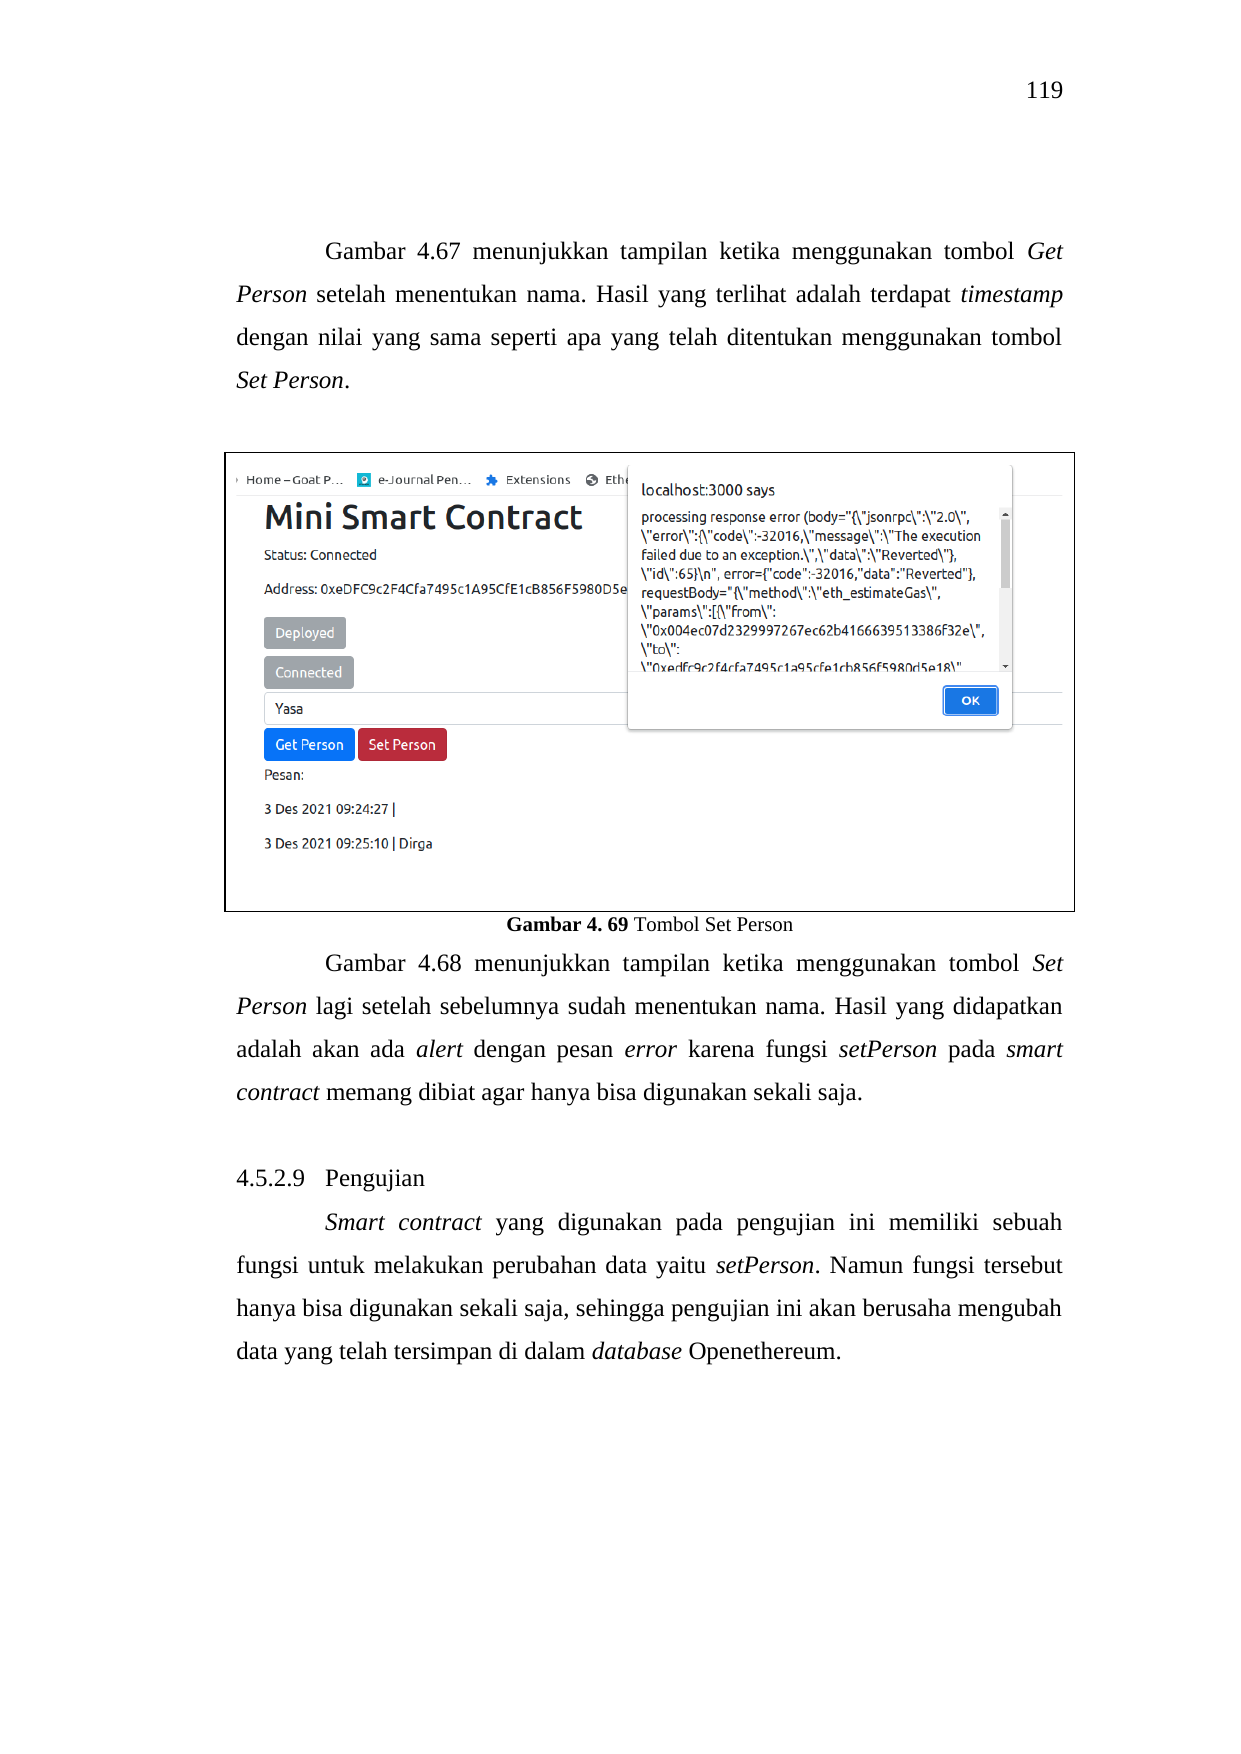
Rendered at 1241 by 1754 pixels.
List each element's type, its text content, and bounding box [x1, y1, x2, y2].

text Gambar 4.67 menunjukkan tampilan ketika menggunakan tombol Get Person setelah menentukan nama. Hasil yang terlihat adalah terdapat timestamp dengan nilai yang sama seperti apa yang telah ditentukan menggunakan tombol Set Person. [236, 236, 1063, 394]
picture [236, 465, 1063, 897]
text Gambar 4. 69 Tombol Set Person [236, 912, 1063, 936]
table_header [226, 453, 1074, 911]
text Gambar 4.68 menunjukkan tampilan ketika menggunakan tombol Set Person lagi setelah sebelumnya sudah menentukan nama. Hasil yang didapatkan adalah akan ada alert dengan pesan error karena fungsi setPerson pada smart contract memang dibiat agar hanya bisa digunakan sekali saja. [236, 948, 1063, 1106]
list Pengujian [236, 1163, 1063, 1192]
list Smart contract yang digunakan pada pengujian ini memiliki sebuah fungsi untuk melakukan perubahan data yaitu setPerson. Namun fungsi tersebut hanya bisa digunakan sekali saja, sehingga pengujian ini akan berusaha mengubah data yang telah tersimpan di dalam database Openethereum. [236, 1207, 1063, 1365]
